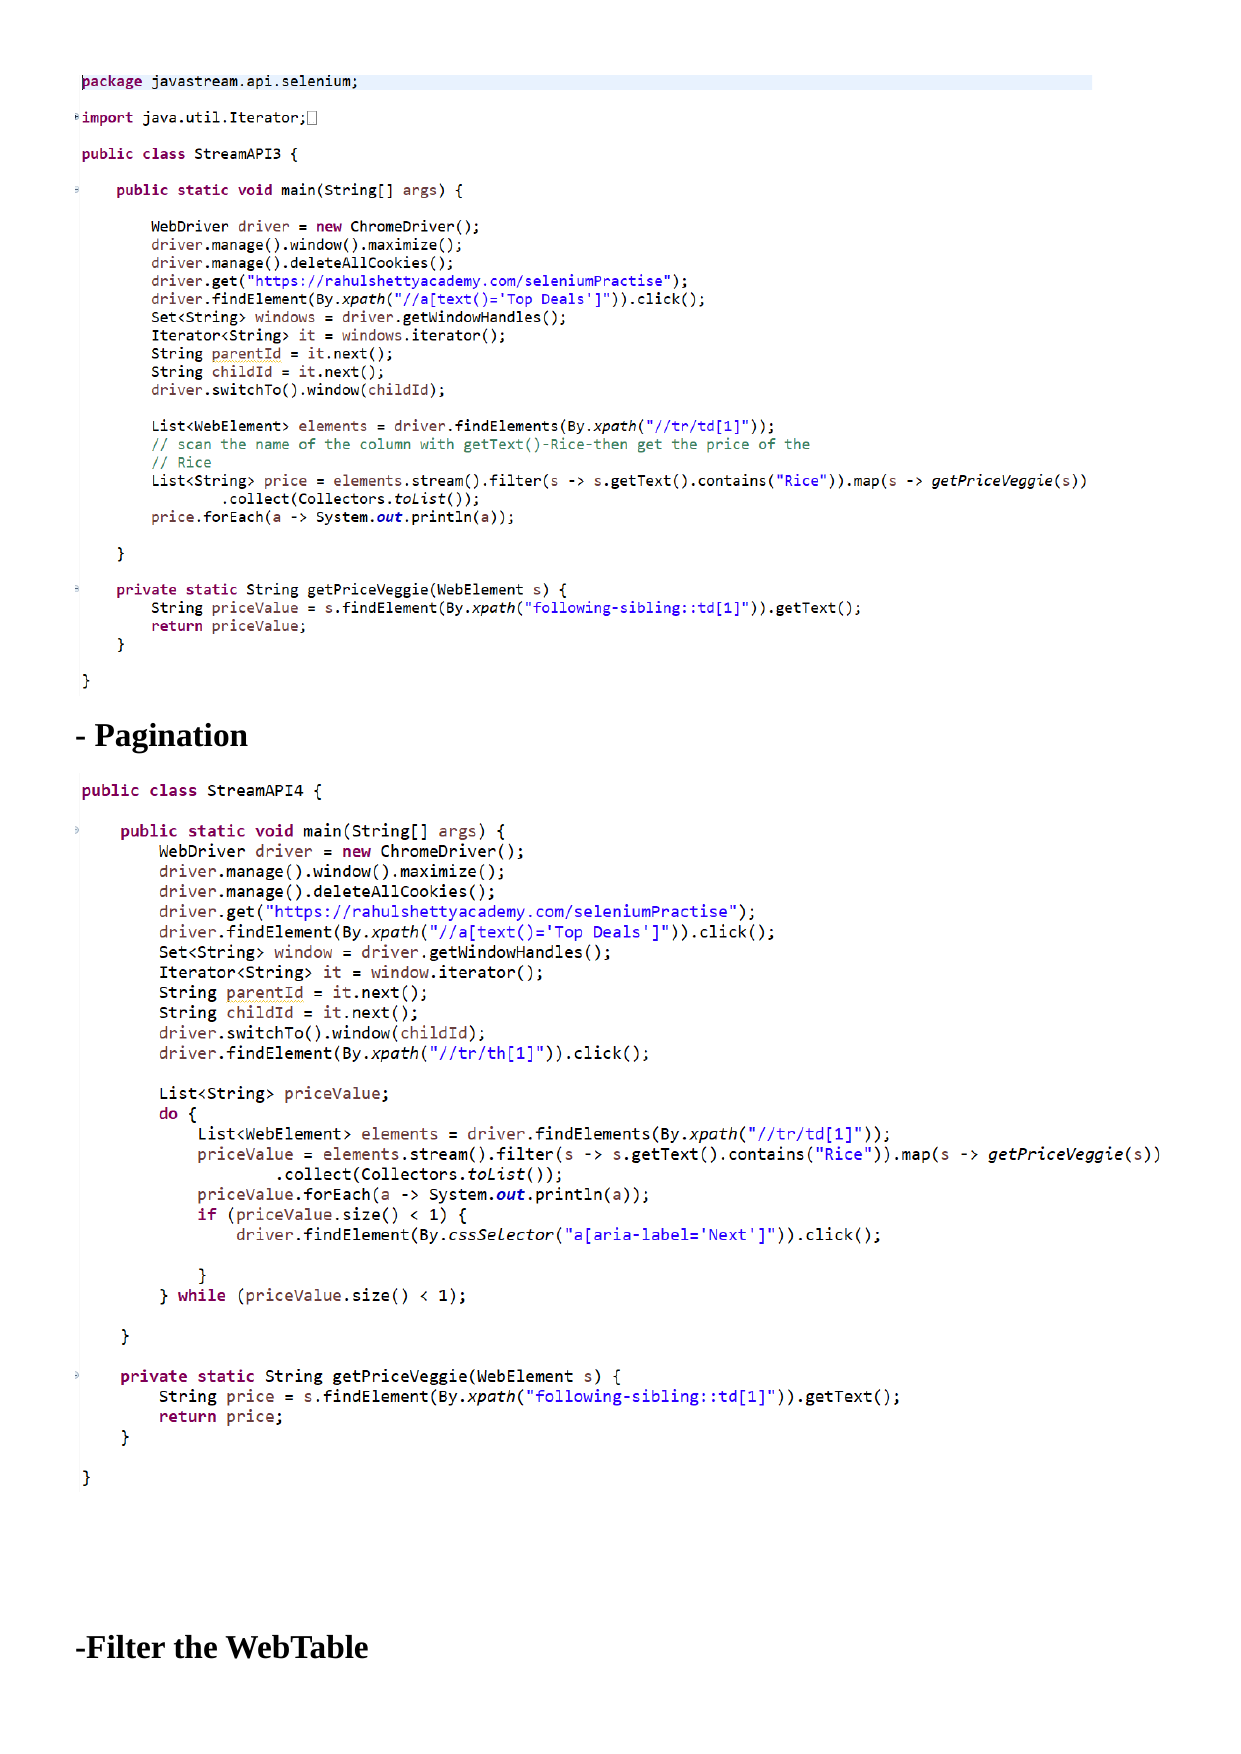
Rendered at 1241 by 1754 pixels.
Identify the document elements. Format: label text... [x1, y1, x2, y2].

text -Filter the WebTable [75, 1627, 1165, 1665]
text - Pagination [75, 715, 1165, 753]
